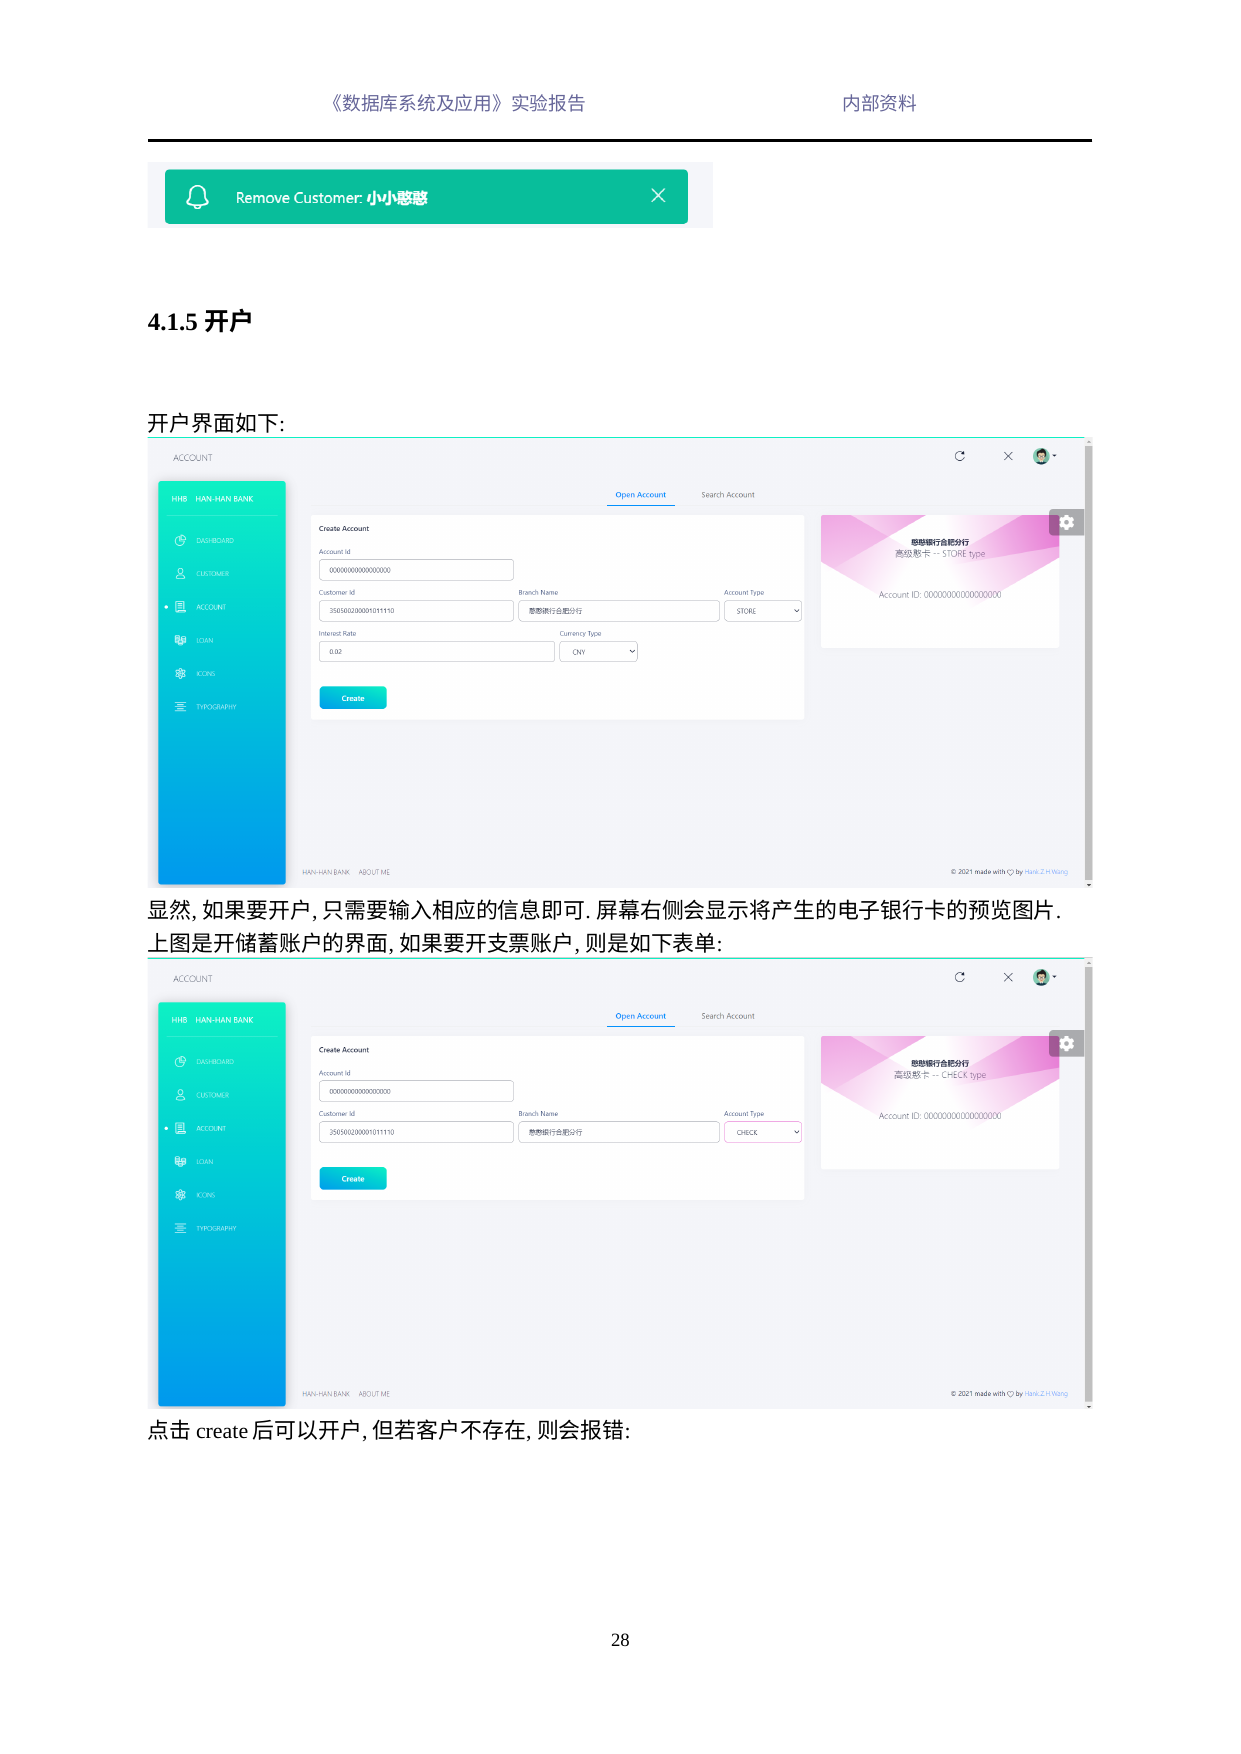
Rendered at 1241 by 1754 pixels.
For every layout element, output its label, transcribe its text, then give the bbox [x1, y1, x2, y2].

picture [147, 437, 1093, 888]
subtitle 4.1.5 开户 [148, 287, 1092, 352]
text 开户界面如下: [148, 405, 1092, 437]
text 显然, 如果要开户, 只需要输入相应的信息即可. 屏幕右侧会显示将产生的电子银行卡的预览图片. [148, 893, 1092, 925]
picture [147, 162, 713, 228]
text 点击create后可以开户, 但若客户不存在, 则会报错: [148, 1413, 1092, 1445]
text 上图是开储蓄账户的界面, 如果要开支票账户, 则是如下表单: [148, 925, 1092, 957]
picture [147, 957, 1093, 1409]
